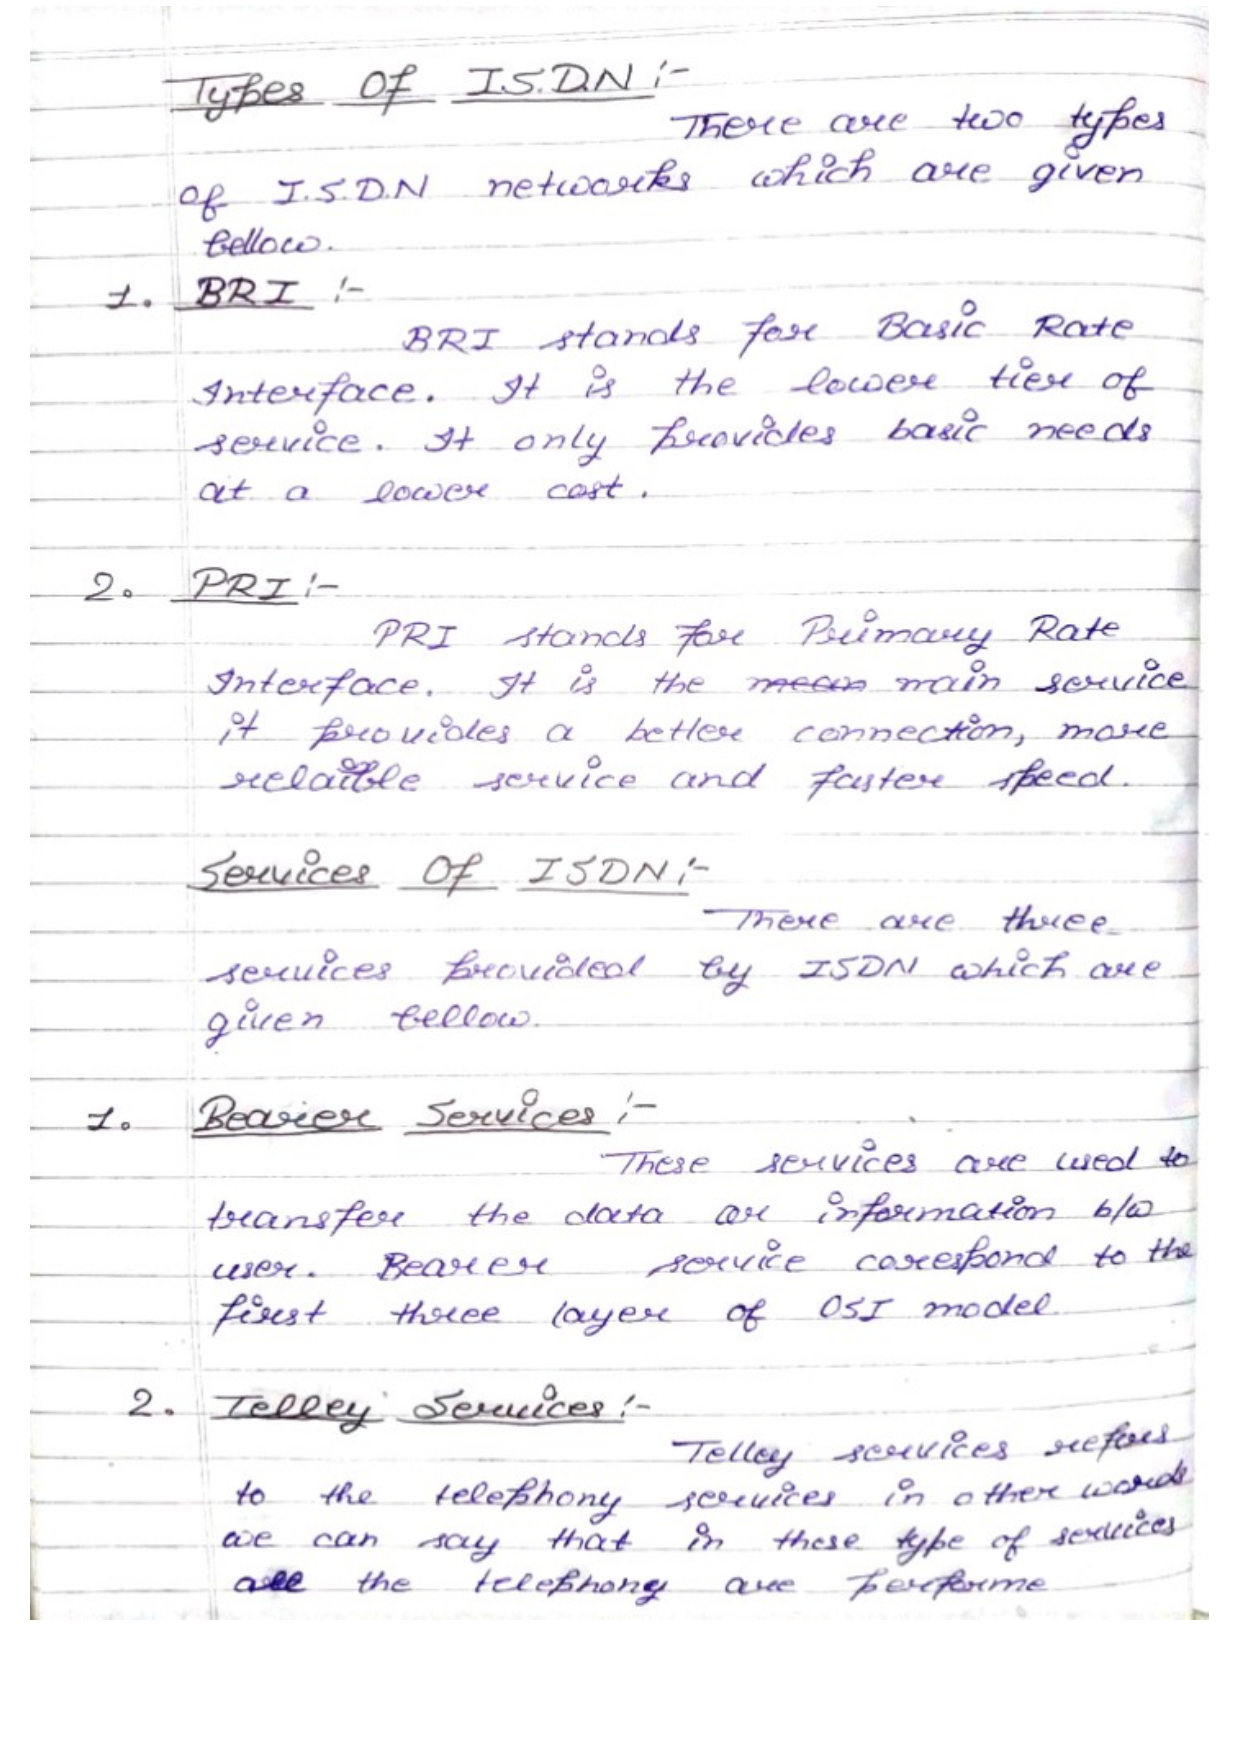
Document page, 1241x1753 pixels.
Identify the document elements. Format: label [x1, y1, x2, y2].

picture [30, 6, 1209, 1620]
